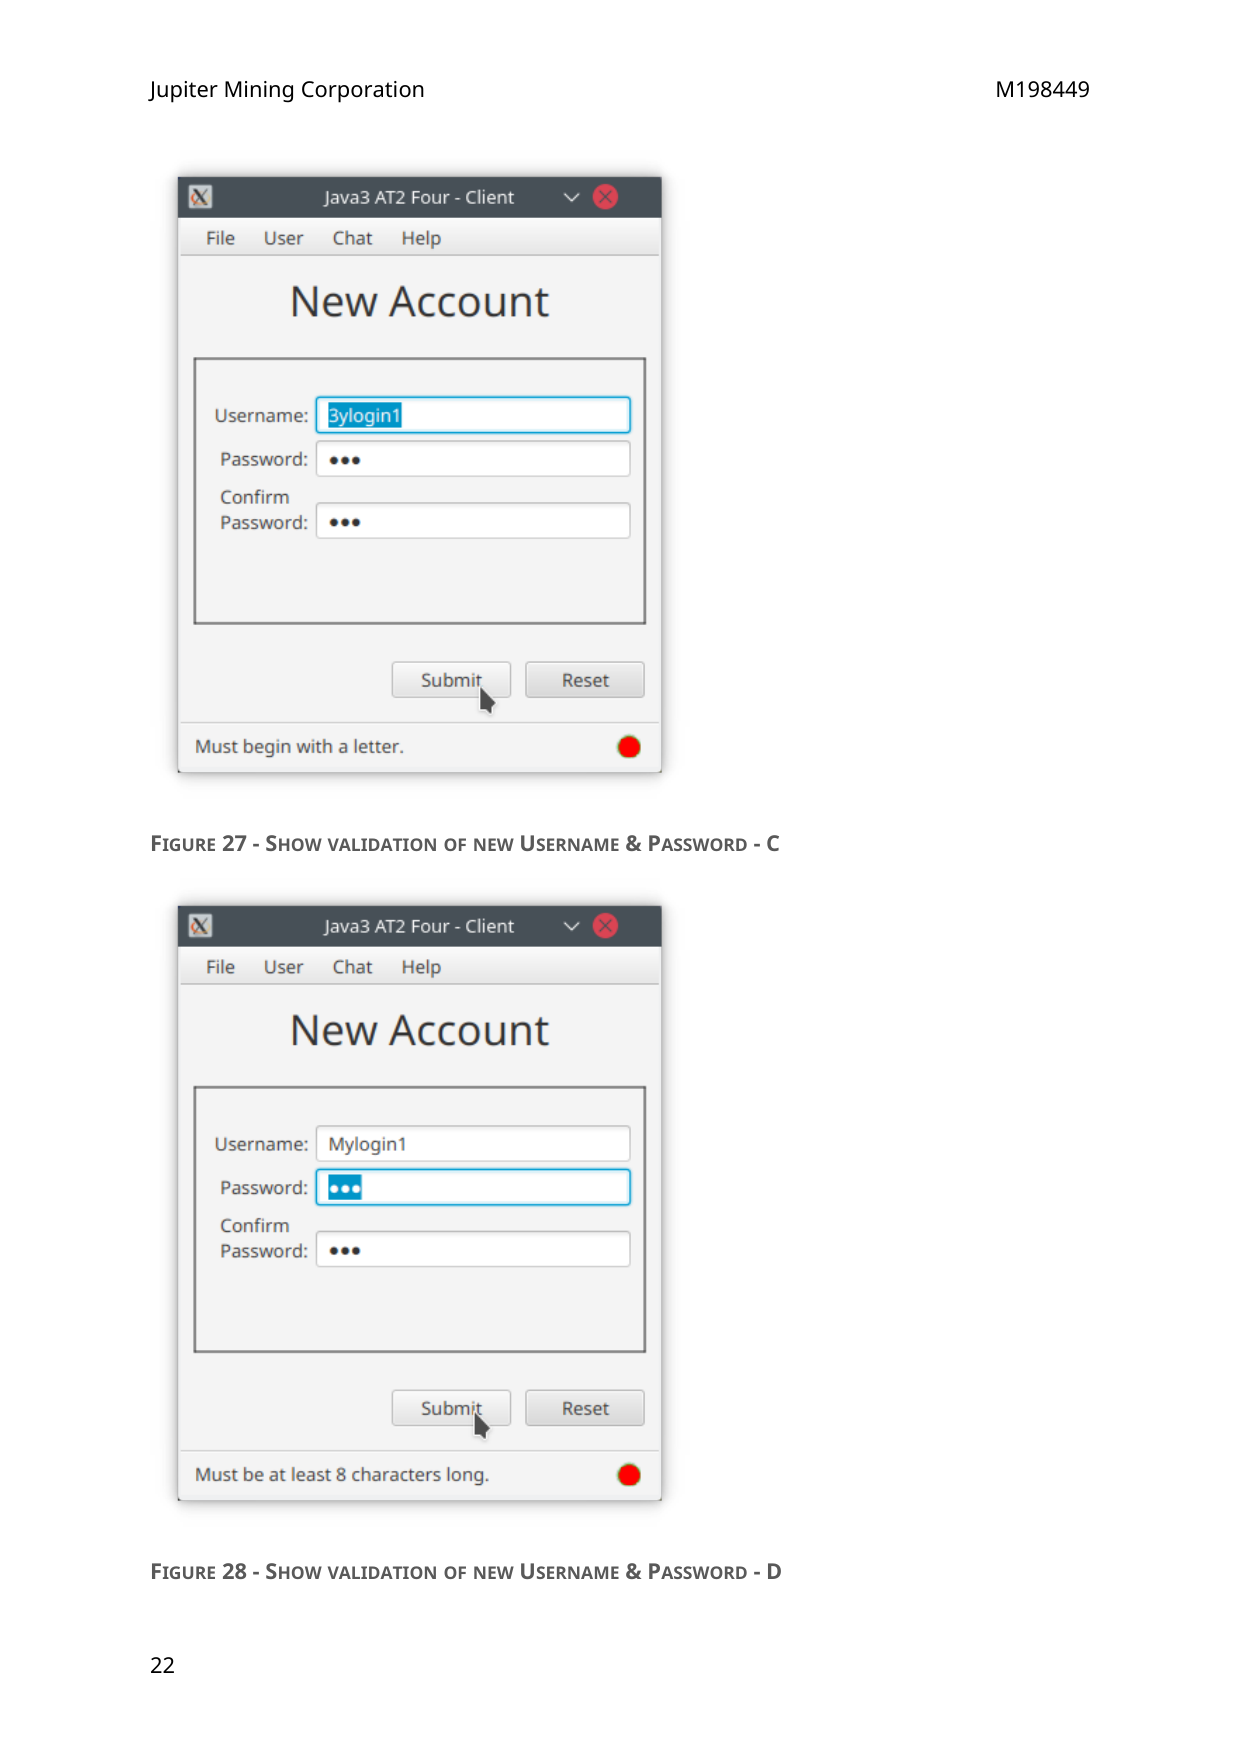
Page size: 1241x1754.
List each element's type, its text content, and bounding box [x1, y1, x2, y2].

picture [150, 150, 690, 801]
picture [150, 878, 690, 1529]
